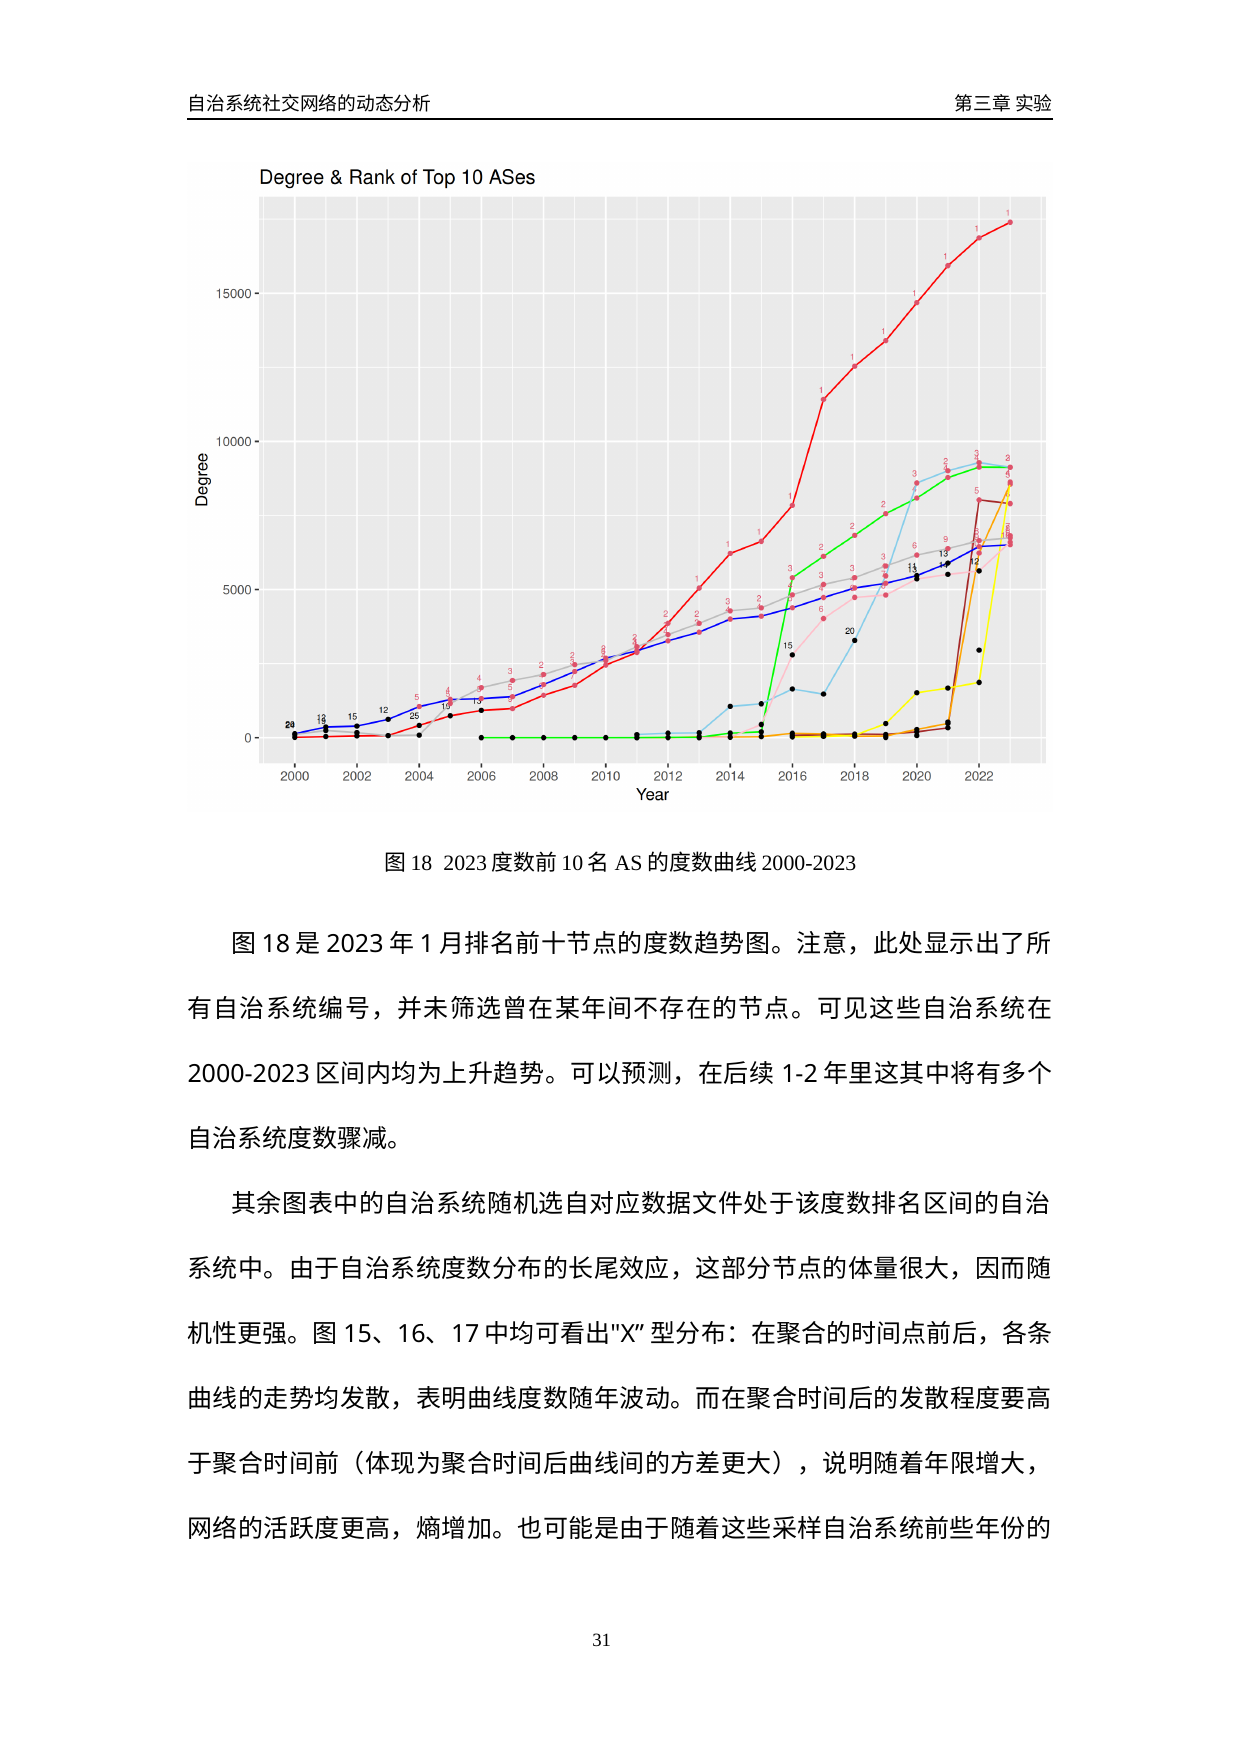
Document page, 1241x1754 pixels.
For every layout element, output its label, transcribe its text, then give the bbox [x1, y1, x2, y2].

text 图18 2023度数前10名 AS 的度数曲线2000-2023 [187, 844, 1053, 877]
text 图18是2023年1月排名前十节点的度数趋势图。注意，此处显示出了所有自治系统编号，并未筛选曾在某年间不存在的节点。可见这些自治系统在2000-2023区间内均为上升趋势。可以预测，在后续1-2年里这其中将有多个自治系统度数骤减。 [187, 909, 1053, 1169]
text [187, 1169, 1053, 1559]
picture [187, 162, 1053, 812]
